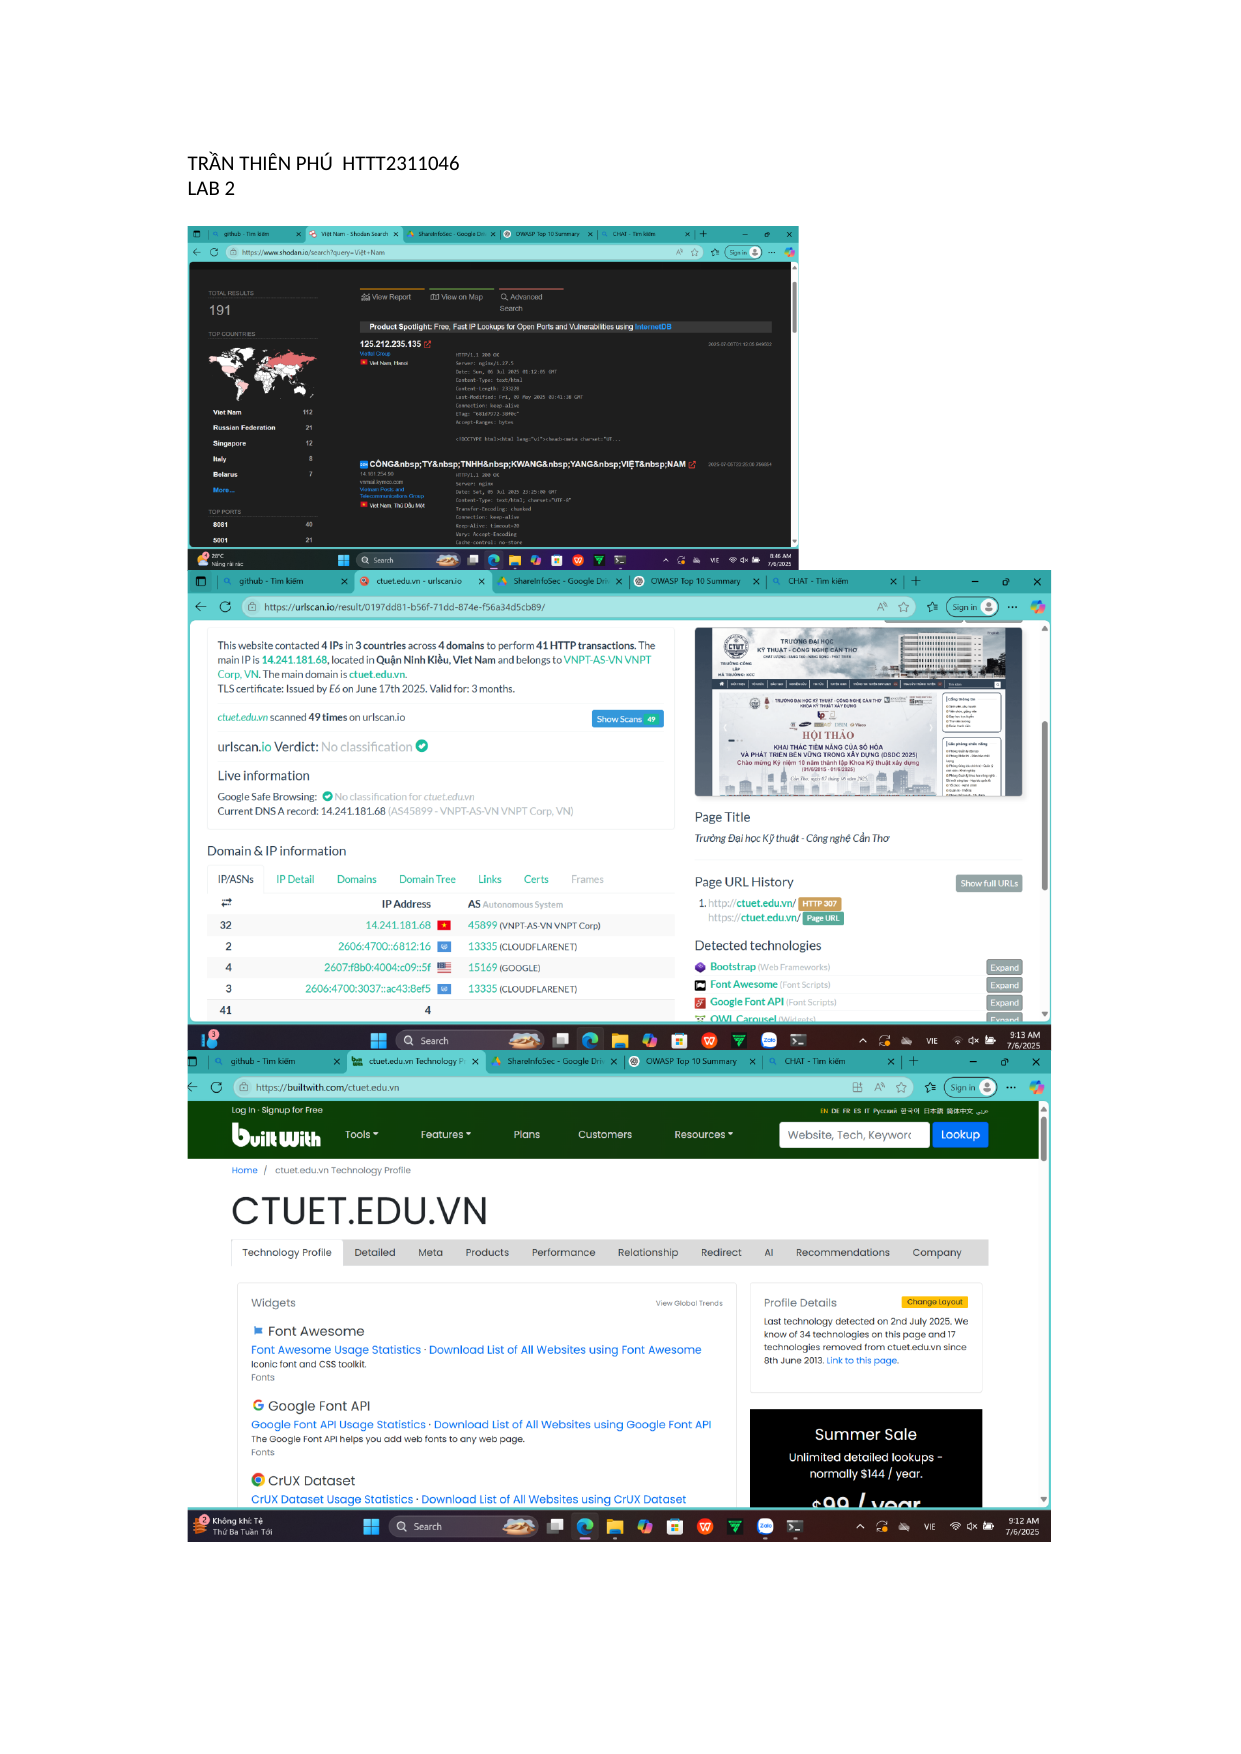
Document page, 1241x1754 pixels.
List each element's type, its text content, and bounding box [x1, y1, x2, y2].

text TRẦN THIÊN PHÚ HTTT2311046 [187, 150, 1053, 175]
text LAB 2 [187, 175, 1053, 201]
picture [187, 226, 1052, 1542]
